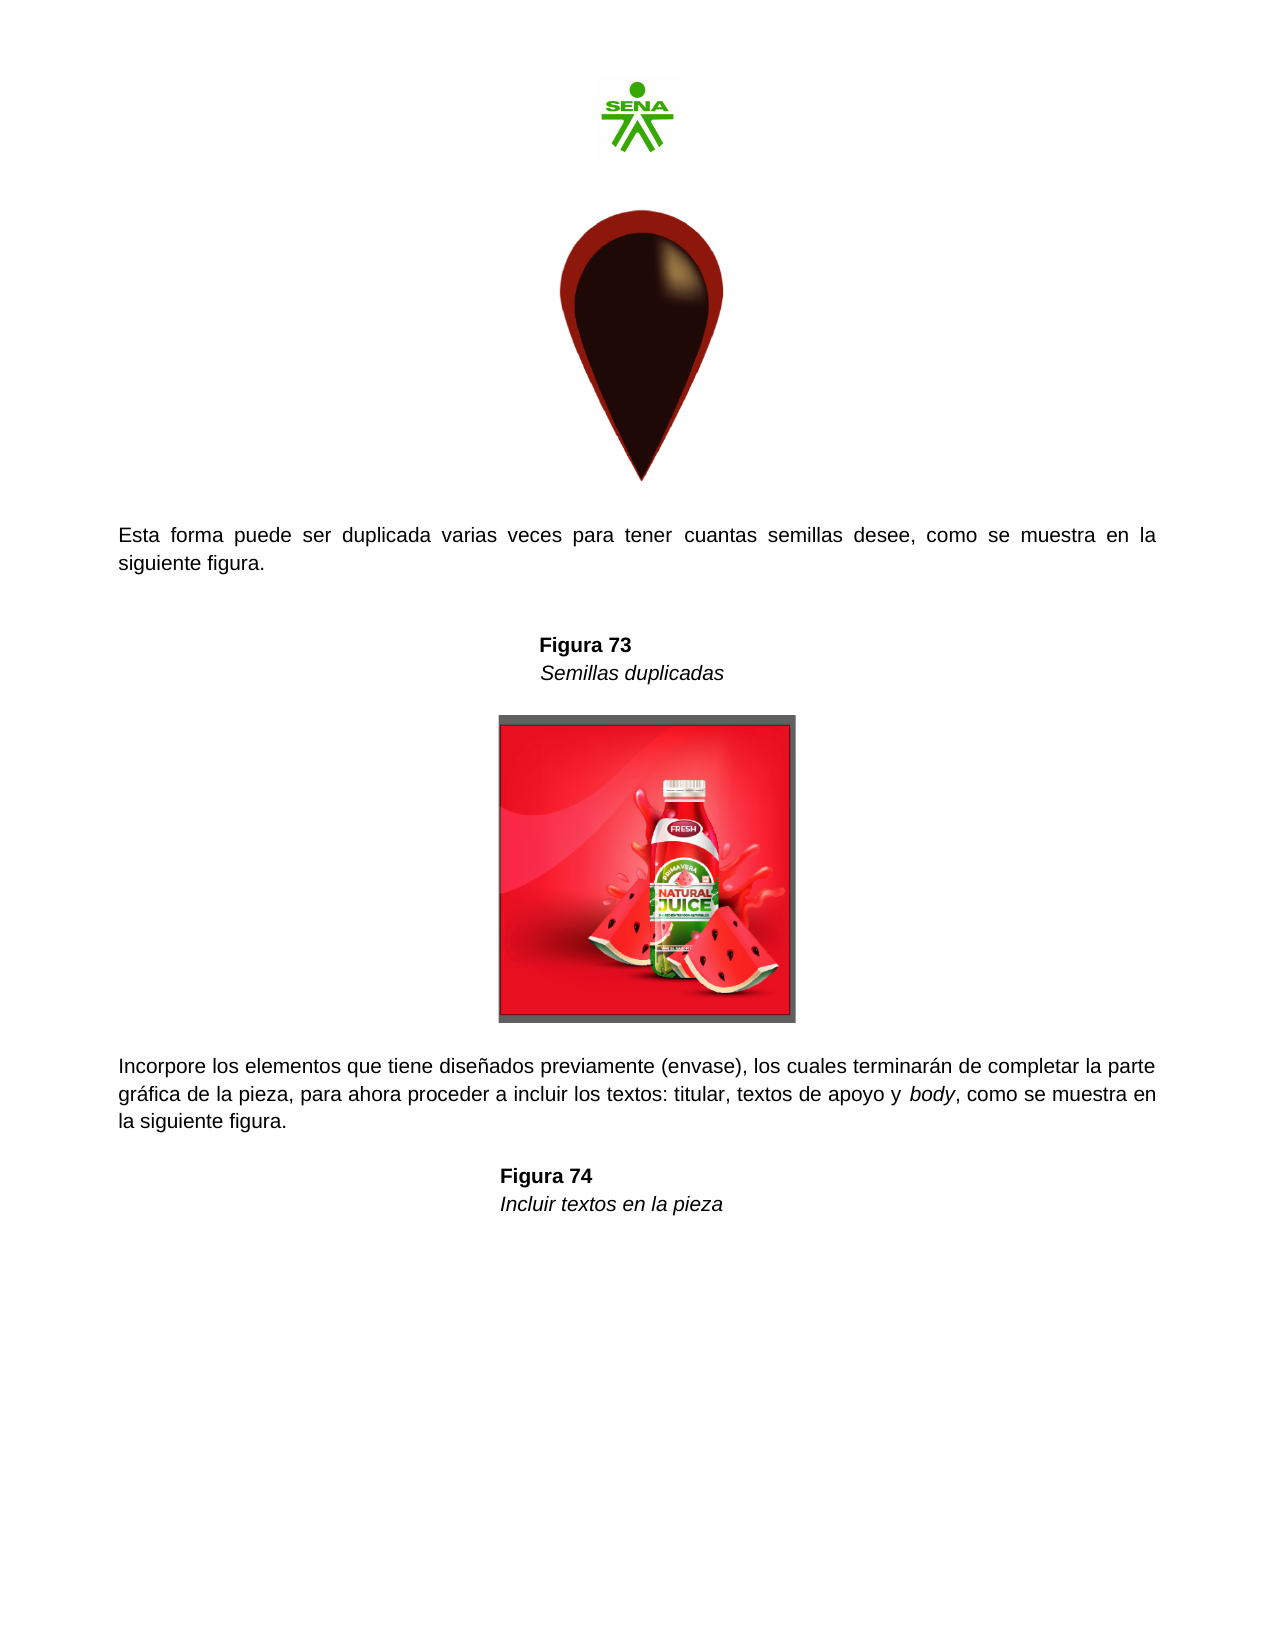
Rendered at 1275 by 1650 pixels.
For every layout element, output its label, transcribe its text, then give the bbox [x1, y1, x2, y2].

text Incorpore los elementos que tiene diseñados previamente (envase), los cuales terminarán de completar la parte gráfica de la pieza, para ahora proceder a incluir los textos: titular, textos de apoyo y body, como se muestra en la siguiente figura. [118, 1054, 1157, 1133]
text Figura 74 [118, 1164, 1157, 1188]
text Figura 73 [118, 633, 1157, 657]
picture [593, 75, 682, 163]
picture [498, 715, 796, 1023]
picture [510, 188, 765, 520]
text Esta forma puede ser duplicada varias veces para tener cuantas semillas desee, como se muestra en la siguiente figura. [118, 523, 1157, 574]
text Incluir textos en la pieza [118, 1192, 1157, 1216]
text Semillas duplicadas [118, 661, 1157, 684]
